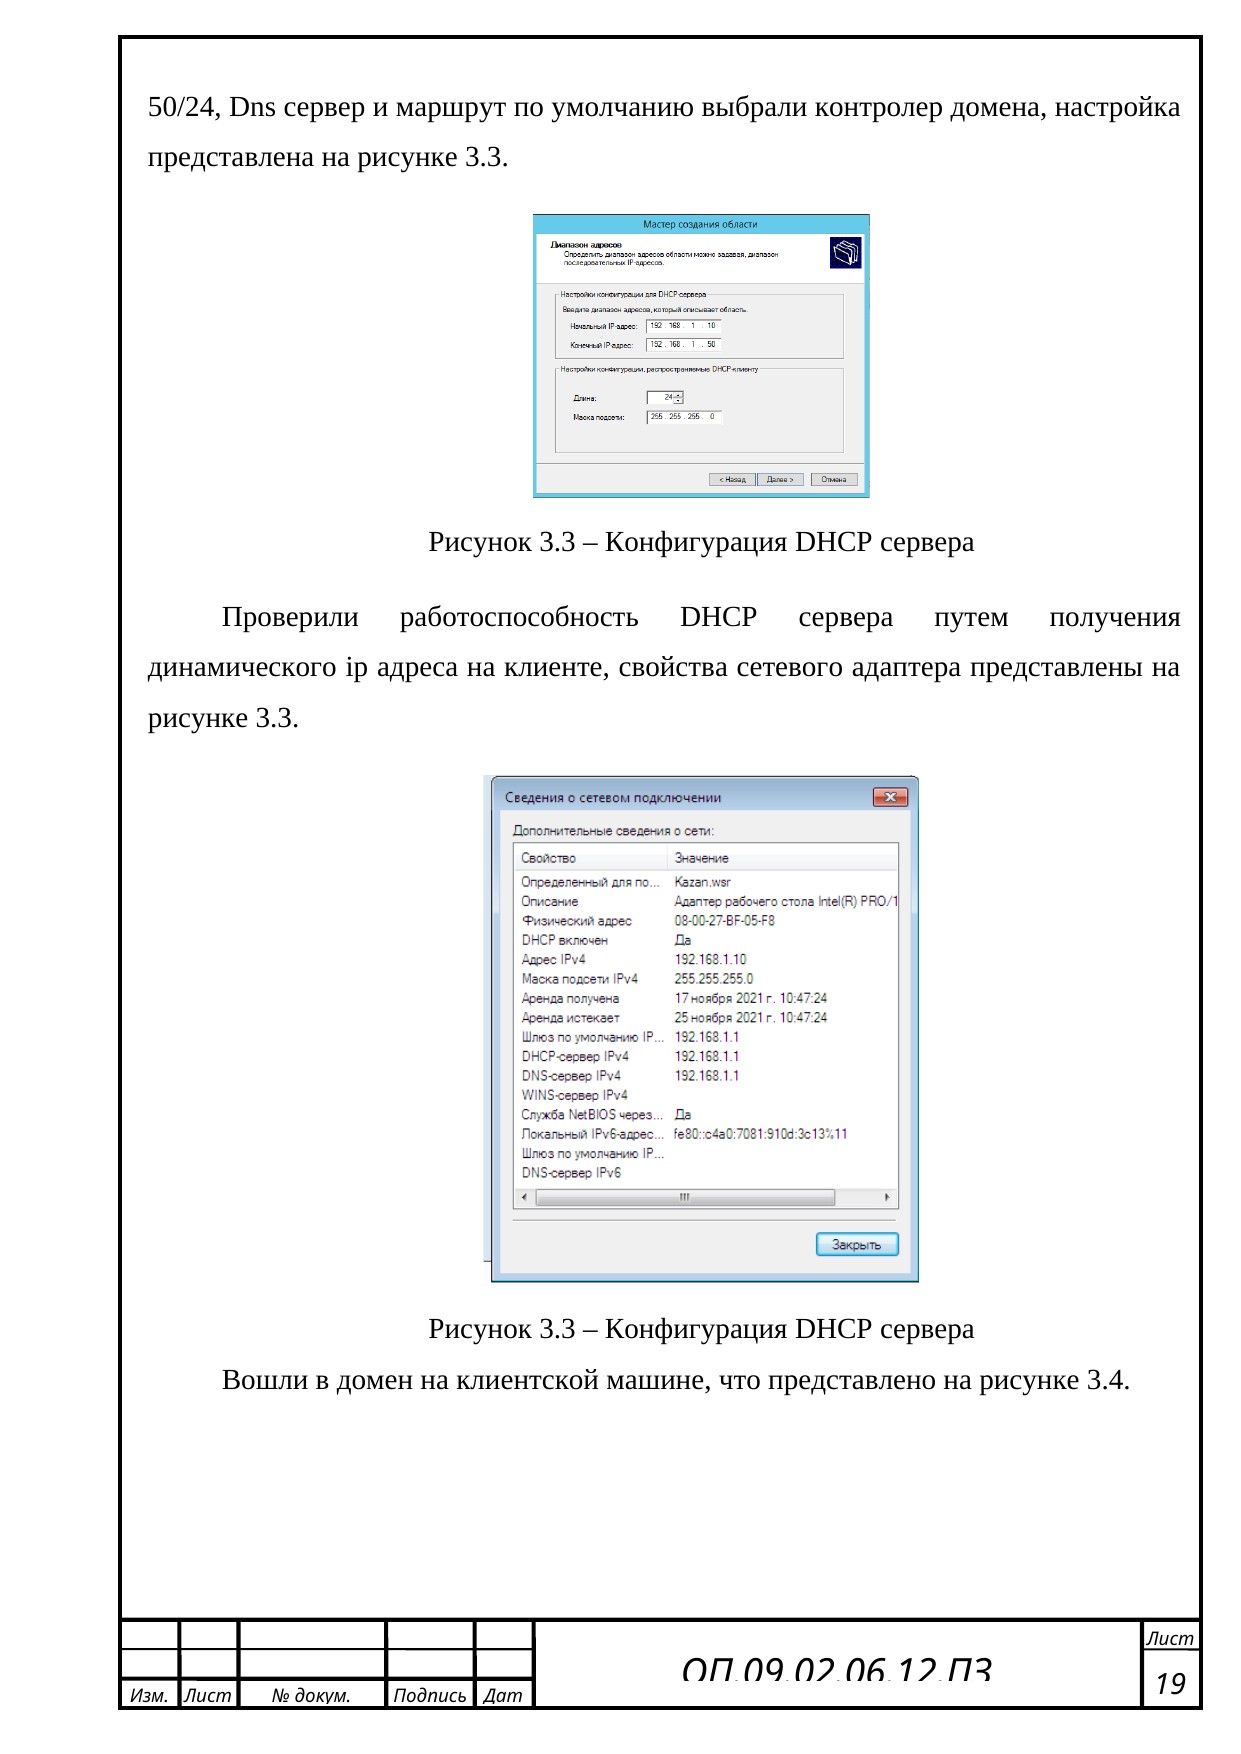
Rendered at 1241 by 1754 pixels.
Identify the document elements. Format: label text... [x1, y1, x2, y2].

text Вошли в домен на клиентской машине, что представлено на рисунке 3.4. [148, 1362, 1181, 1395]
text Проверили работоспособность DHCP сервера путем получения динамического ip адреса на клиенте, свойства сетевого адаптера представлены на рисунке 3.3. [148, 599, 1181, 733]
text Рисунок 3.3 – Конфигурация DHCP сервера [148, 524, 1181, 557]
picture [533, 214, 870, 498]
text Рисунок 3.3 – Конфигурация DHCP сервера [148, 1311, 1181, 1345]
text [148, 89, 1181, 172]
picture [483, 775, 919, 1286]
